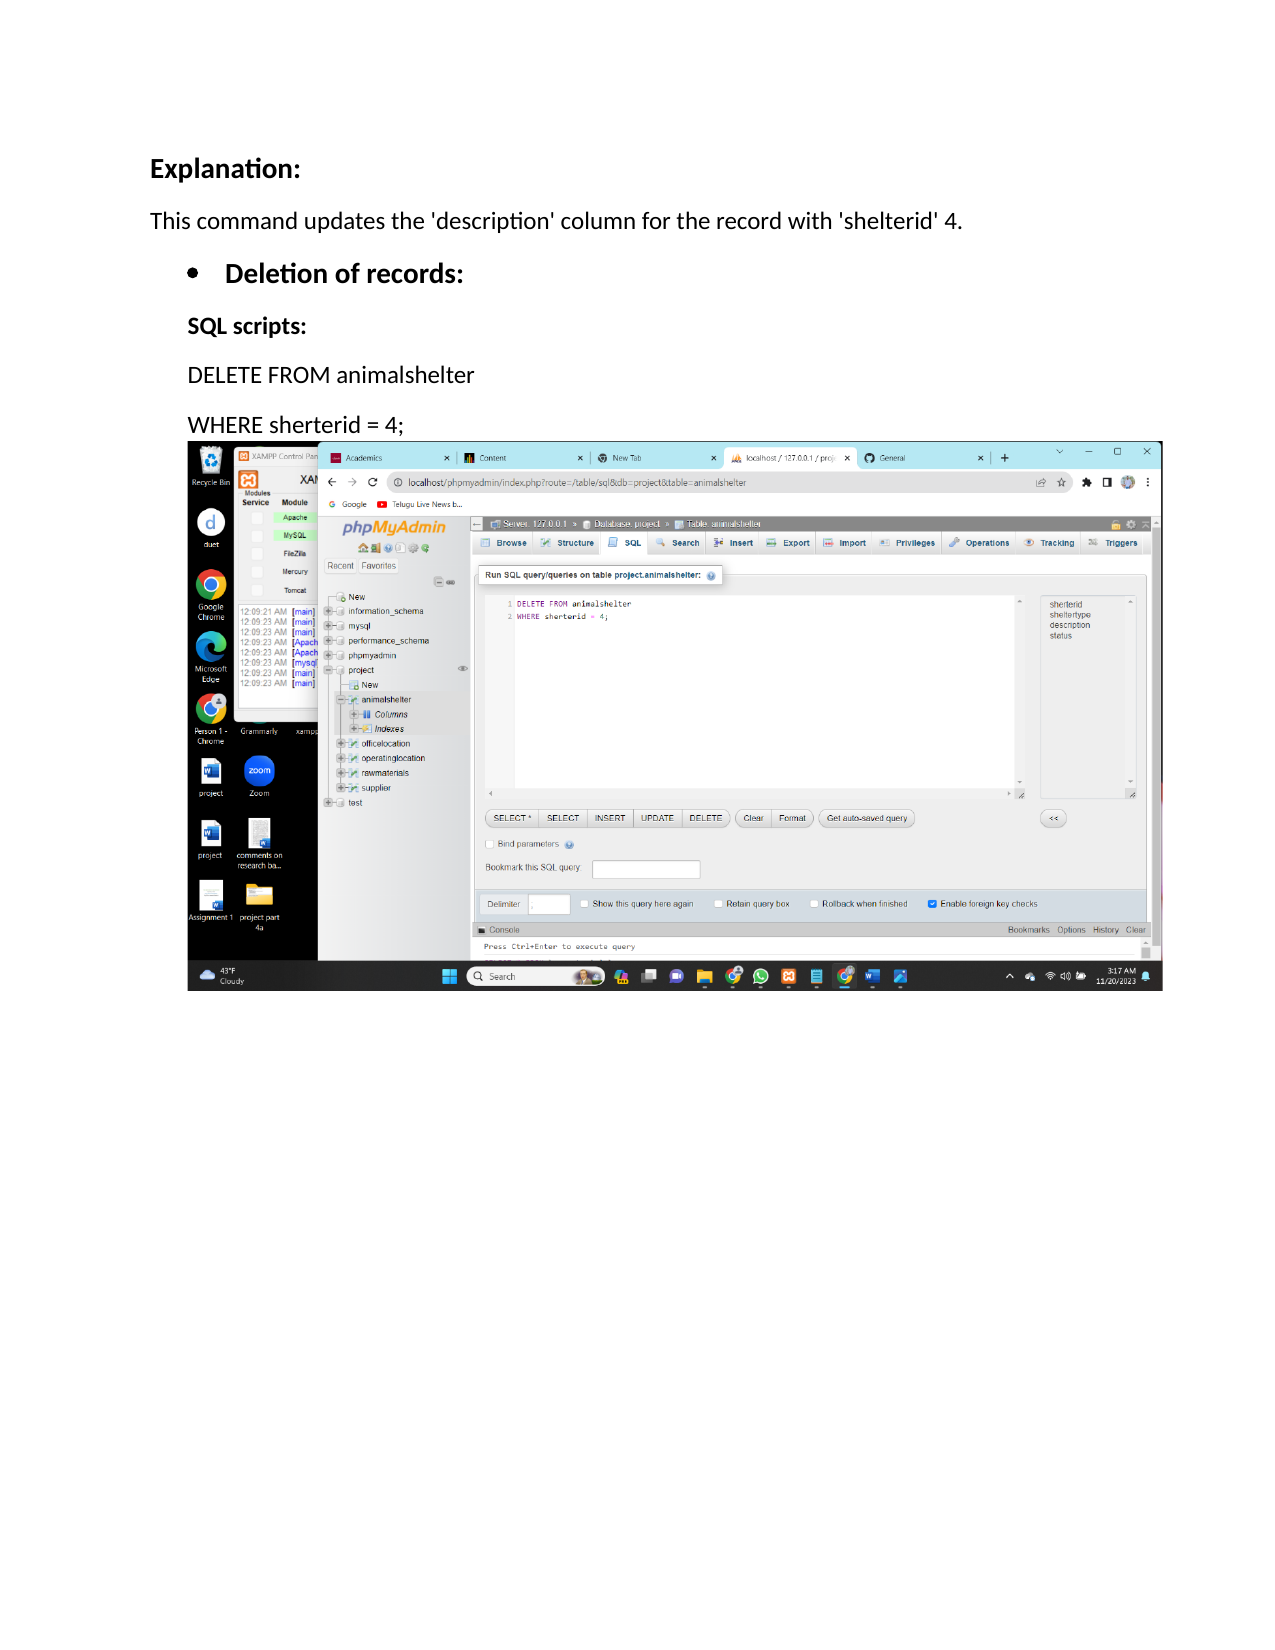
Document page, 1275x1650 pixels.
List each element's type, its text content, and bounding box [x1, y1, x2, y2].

text DELETE FROM animalshelter [187, 359, 1125, 390]
list Deletion of records: [187, 255, 1125, 290]
text This command updates the 'description' column for the record with 'shelterid' 4. [150, 205, 1125, 236]
text Explanation: [150, 150, 1125, 186]
text SQL scripts: [187, 310, 1125, 340]
text WHERE sherterid = 4; [187, 409, 1125, 441]
picture [187, 441, 1163, 991]
